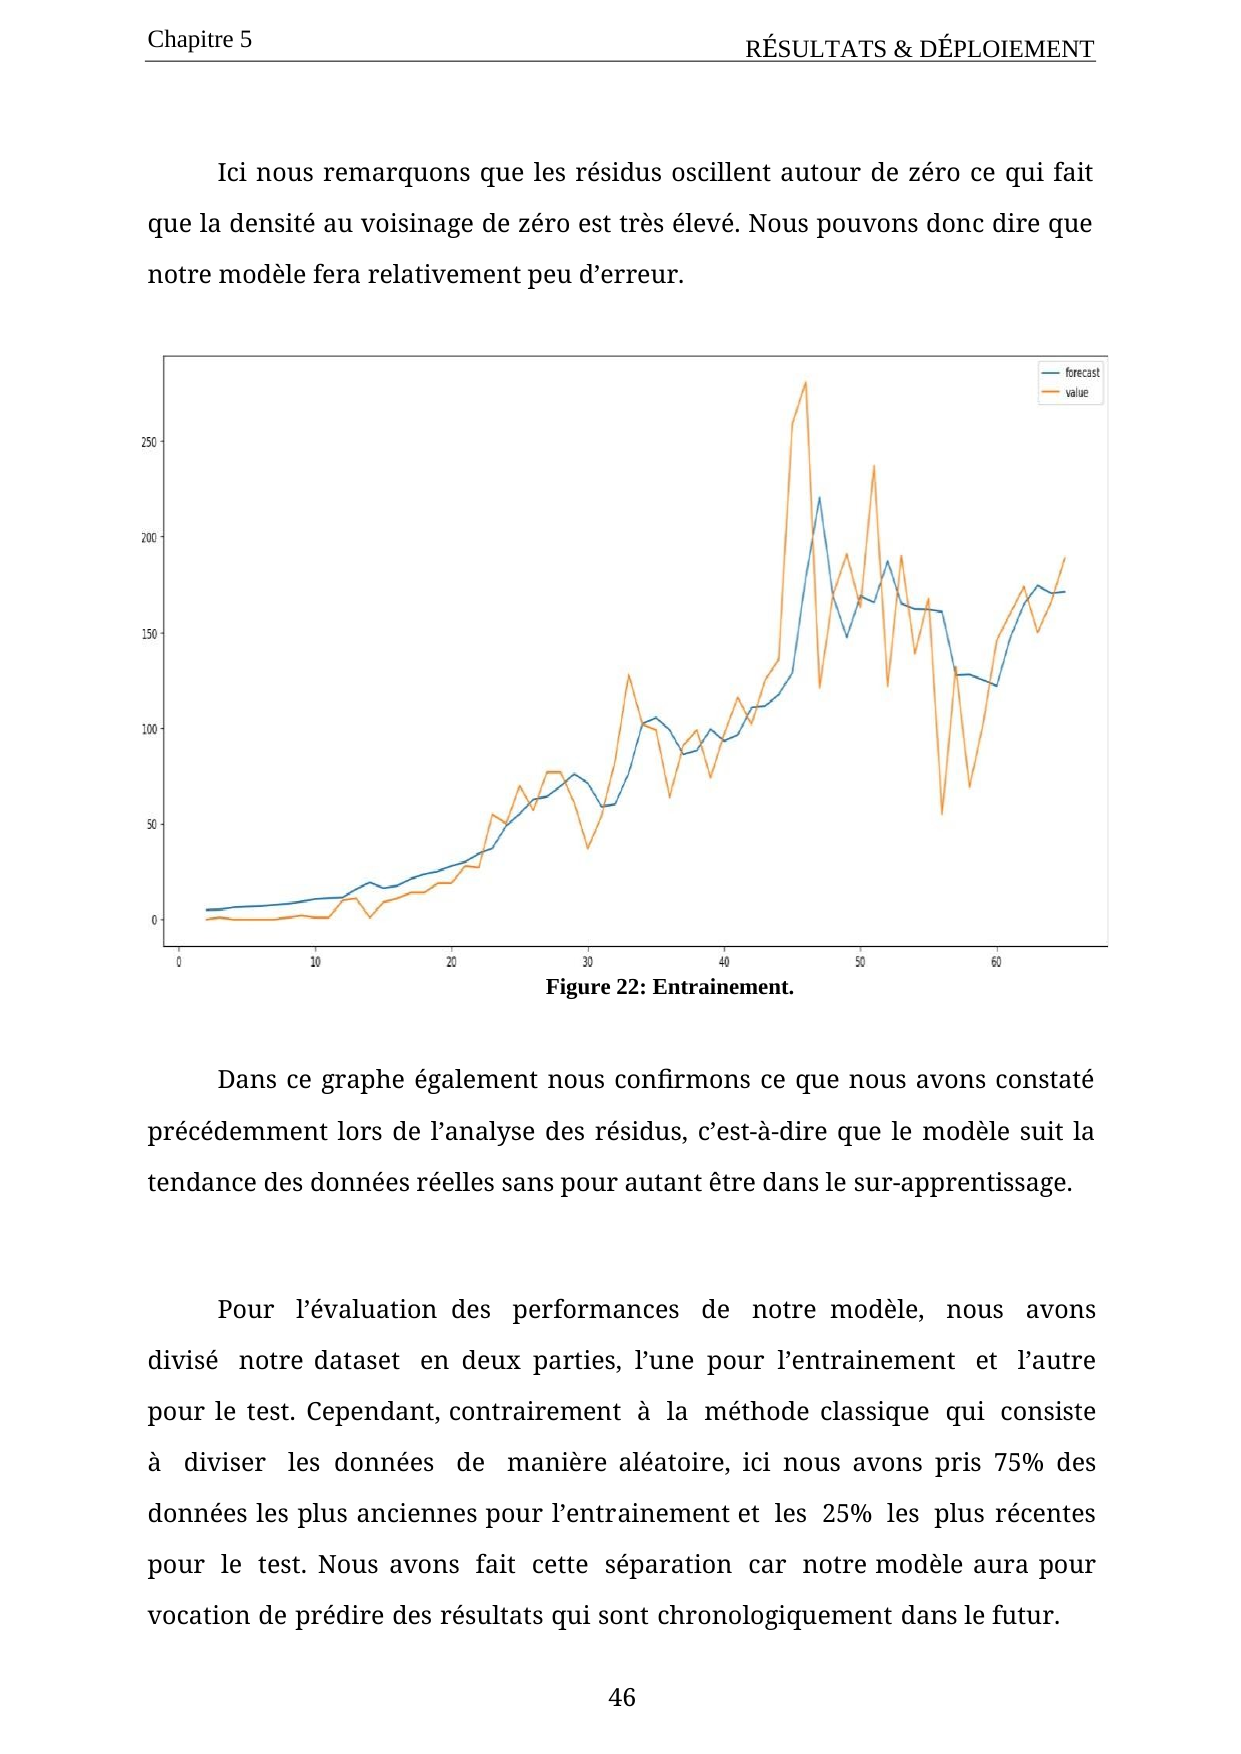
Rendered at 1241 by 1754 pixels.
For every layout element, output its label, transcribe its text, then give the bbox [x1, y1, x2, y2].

picture [141, 355, 1109, 967]
text Pour l’évaluation des performances de notre modèle, nous avons divisé notre dataset en deux parties, l’une pour l’entrainement et l’autre pour le test. Cependant, contrairement à la méthode classique qui consiste à diviser les données de manière aléatoire, ici nous avons pris 75% des données les plus anciennes pour l’entrainement et les 25% les plus récentes pour le test. Nous avons fait cette séparation car notre modèle aura pour vocation de prédire des résultats qui sont chronologiquement dans le futur. [147, 1291, 1096, 1632]
text Ici nous remarquons que les résidus oscillent autour de zéro ce qui fait que la densité au voisinage de zéro est très élevé. Nous pouvons donc dire que notre modèle fera relativement peu d’erreur. [147, 154, 1094, 290]
text Dans ce graphe également nous confirmons ce que nous avons constaté précédemment lors de l’analyse des résidus, c’est-à-dire que le modèle suit la tendance des données réelles sans pour autant être dans le sur-apprentissage. [147, 1062, 1096, 1198]
